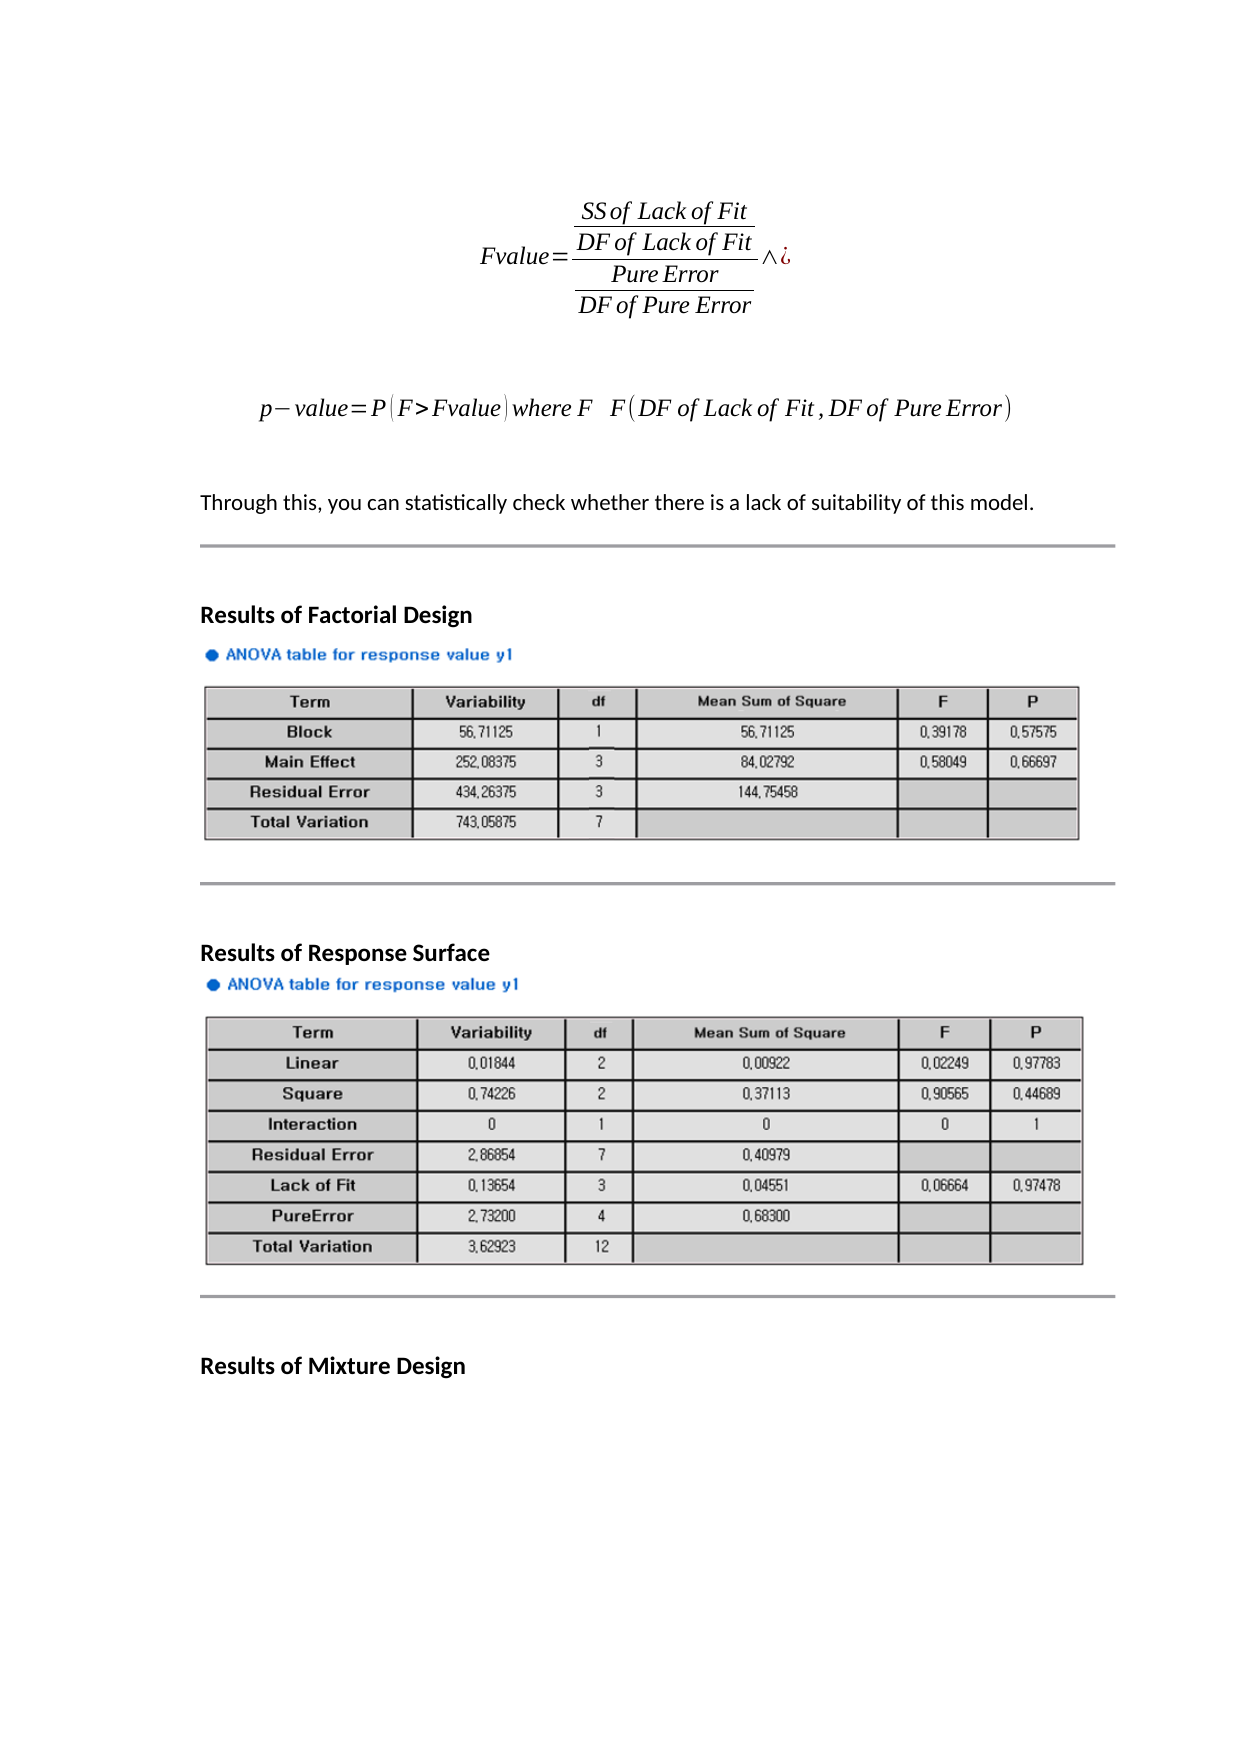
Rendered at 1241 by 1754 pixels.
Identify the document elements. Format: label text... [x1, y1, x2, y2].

text Results of Factorial Design [200, 596, 1069, 634]
text Through this, you can statistically check whether there is a lack of suitability of this model. [200, 483, 1069, 521]
text Results of Response Surface [200, 934, 1069, 971]
text Results of Mixture Design [200, 1347, 1069, 1384]
picture [200, 971, 1088, 1272]
picture [200, 645, 1085, 847]
